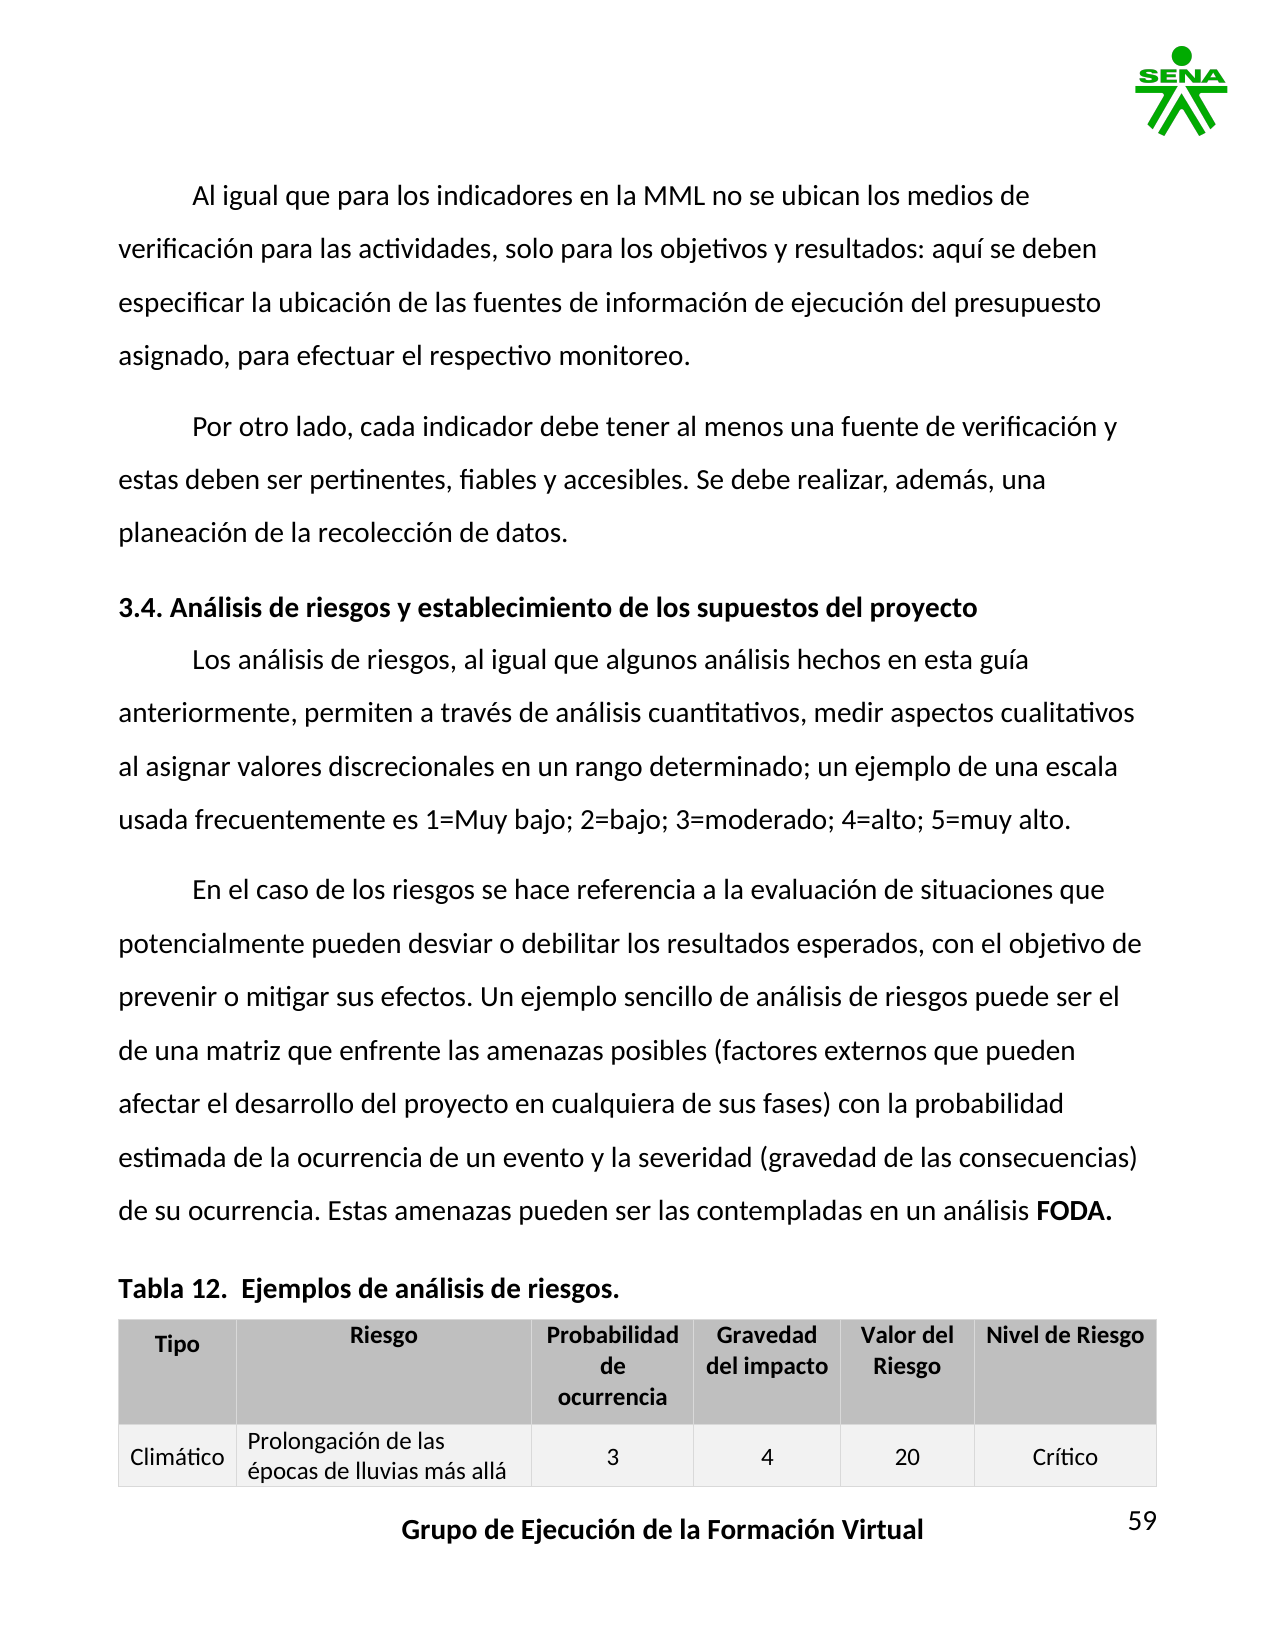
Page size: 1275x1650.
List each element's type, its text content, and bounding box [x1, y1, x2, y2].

table_header Tipo [119, 1320, 236, 1424]
table_cell Crítico [975, 1425, 1156, 1486]
table_header Valor del Riesgo [841, 1320, 974, 1424]
text En el caso de los riesgos se hace referencia a la evaluación de situaciones que potencialmente pueden desviar o debilitar los resultados esperados, con el objetivo de prevenir o mitigar sus efectos. Un ejemplo sencillo de análisis de riesgos puede ser el de una matriz que enfrente las amenazas posibles (factores externos que pueden afectar el desarrollo del proyecto en cualquiera de sus fases) con la probabilidad estimada de la ocurrencia de un evento y la severidad (gravedad de las consecuencias) de su ocurrencia. Estas amenazas pueden ser las contempladas en un análisis FODA. [118, 871, 1157, 1228]
text Por otro lado, cada indicador debe tener al menos una fuente de verificación y estas deben ser pertinentes, fiables y accesibles. Se debe realizar, además, una planeación de la recolección de datos. [118, 408, 1157, 550]
table_cell Climático [119, 1425, 236, 1486]
list Tabla 12. Ejemplos de análisis de riesgos. [118, 1271, 1157, 1306]
table_cell 4 [694, 1425, 840, 1486]
table_header Nivel de Riesgo [975, 1320, 1156, 1424]
subtitle 3.4. Análisis de riesgos y establecimiento de los supuestos del proyecto [118, 589, 1157, 624]
text Los análisis de riesgos, al igual que algunos análisis hechos en esta guía anteriormente, permiten a través de análisis cuantitativos, medir aspectos cualitativos al asignar valores discrecionales en un rango determinado; un ejemplo de una escala usada frecuentemente es 1=Muy bajo; 2=bajo; 3=moderado; 4=alto; 5=muy alto. [118, 641, 1157, 837]
table_cell 20 [841, 1425, 974, 1486]
table_header Riesgo [237, 1320, 531, 1424]
table_header Probabilidad de ocurrencia [532, 1320, 693, 1424]
picture [1135, 46, 1228, 136]
table_cell 3 [532, 1425, 693, 1486]
table_header Gravedad del impacto [694, 1320, 840, 1424]
text Al igual que para los indicadores en la MML no se ubican los medios de verificación para las actividades, solo para los objetivos y resultados: aquí se deben especificar la ubicación de las fuentes de información de ejecución del presupuesto asignado, para efectuar el respectivo monitoreo. [118, 177, 1157, 373]
